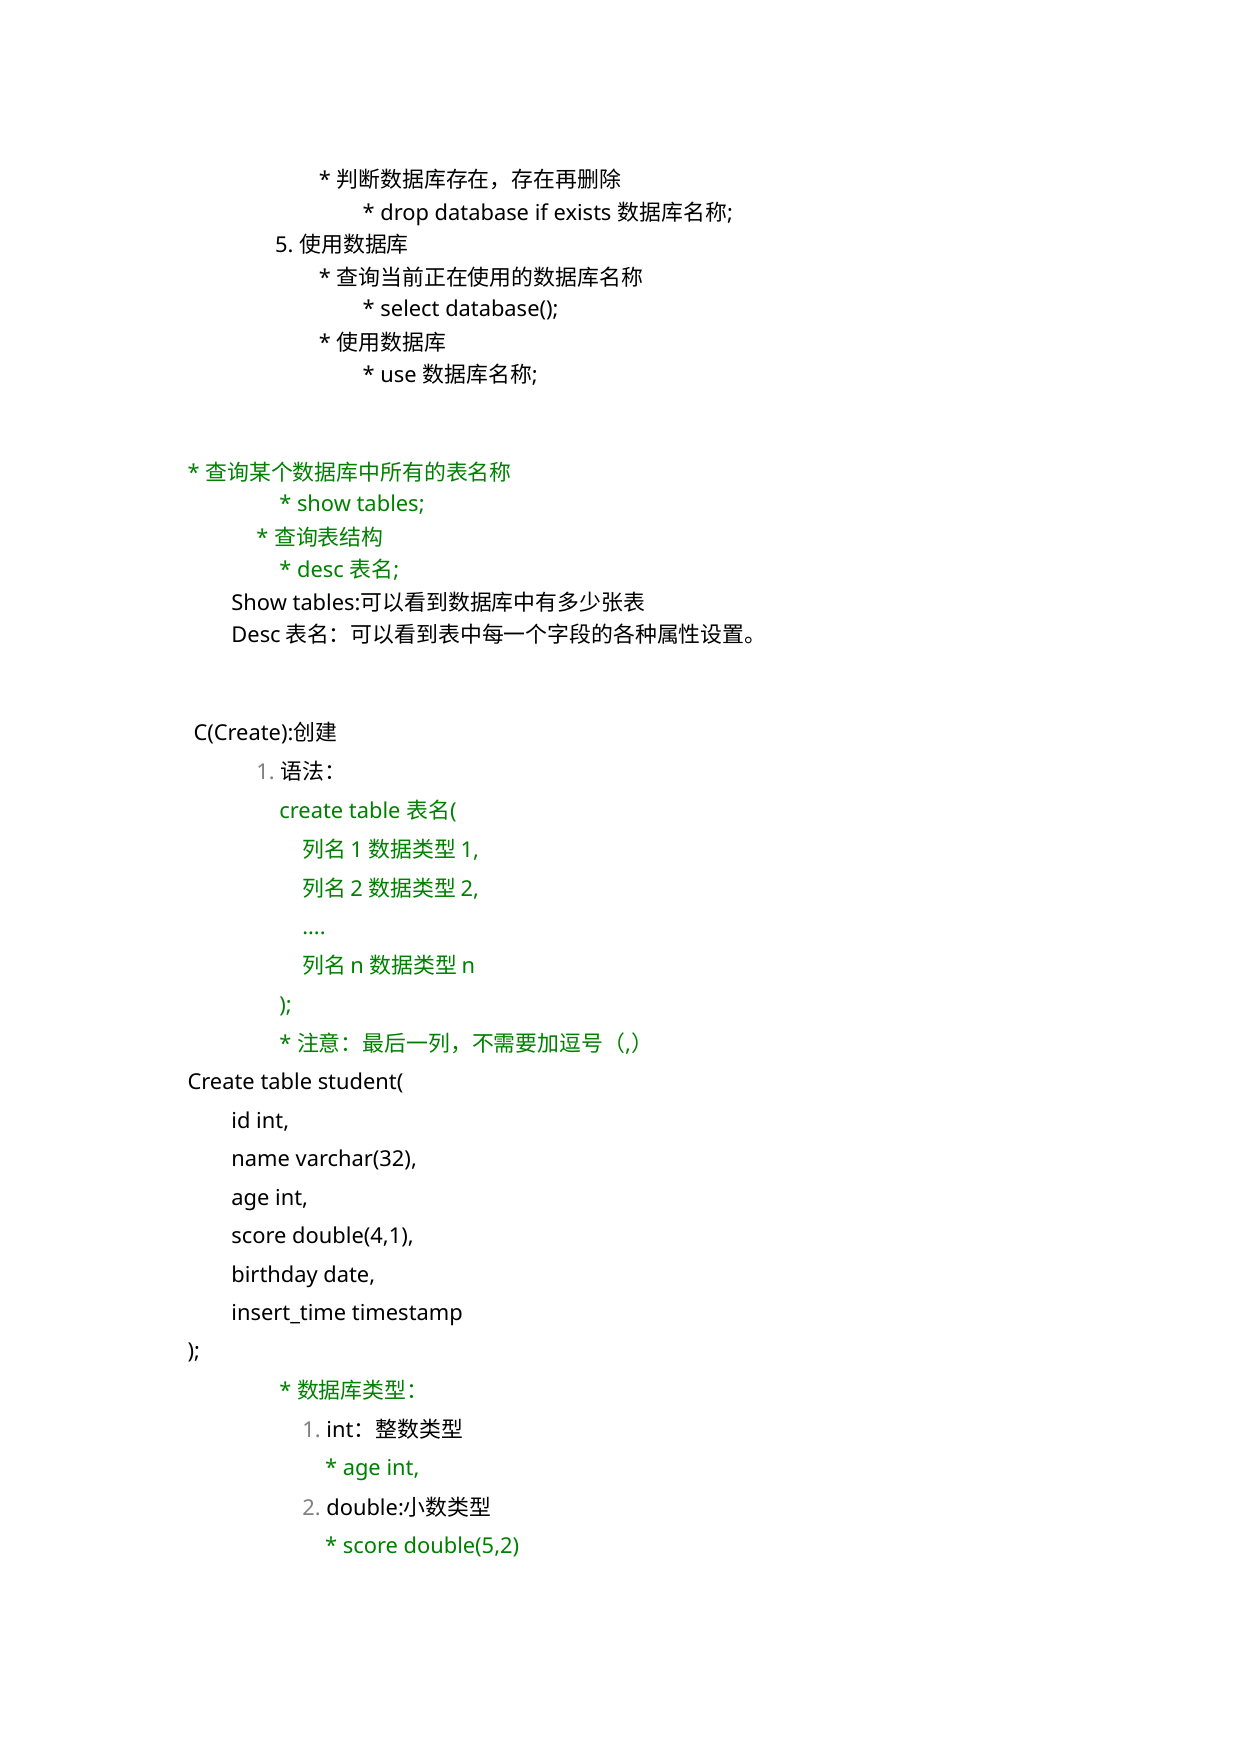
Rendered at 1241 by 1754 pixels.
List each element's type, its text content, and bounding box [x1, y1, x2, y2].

text * 使用数据库 [187, 324, 1053, 357]
text id int, [187, 1103, 1053, 1136]
text age int, [187, 1180, 1053, 1213]
text * drop database if exists 数据库名称; [187, 194, 1053, 227]
text Show tables:可以看到数据库中有多少张表 [187, 584, 1053, 617]
text * use 数据库名称; [187, 357, 1053, 389]
text score double(4,1), [187, 1219, 1053, 1251]
text * 判断数据库存在，存在再删除 [187, 162, 1053, 194]
text C(Create):创建 1. 语法： create table 表名( 列名1 数据类型1, 列名2 数据类型2, .... 列名n 数据类型n ); * 注意：最后一列，不需要加逗号（,） [187, 714, 1053, 1059]
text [187, 1334, 1053, 1561]
text insert_time timestamp [187, 1296, 1053, 1328]
text name varchar(32), [187, 1142, 1053, 1174]
text * select database(); [187, 292, 1053, 324]
text * 查询某个数据库中所有的表名称 * show tables; * 查询表结构 * desc 表名; [187, 454, 1053, 584]
text 5. 使用数据库 [187, 227, 1053, 259]
text Desc表名：可以看到表中每一个字段的各种属性设置。 [187, 617, 1053, 649]
text Create table student( [187, 1065, 1053, 1097]
text birthday date, [187, 1257, 1053, 1290]
text * 查询当前正在使用的数据库名称 [187, 259, 1053, 292]
